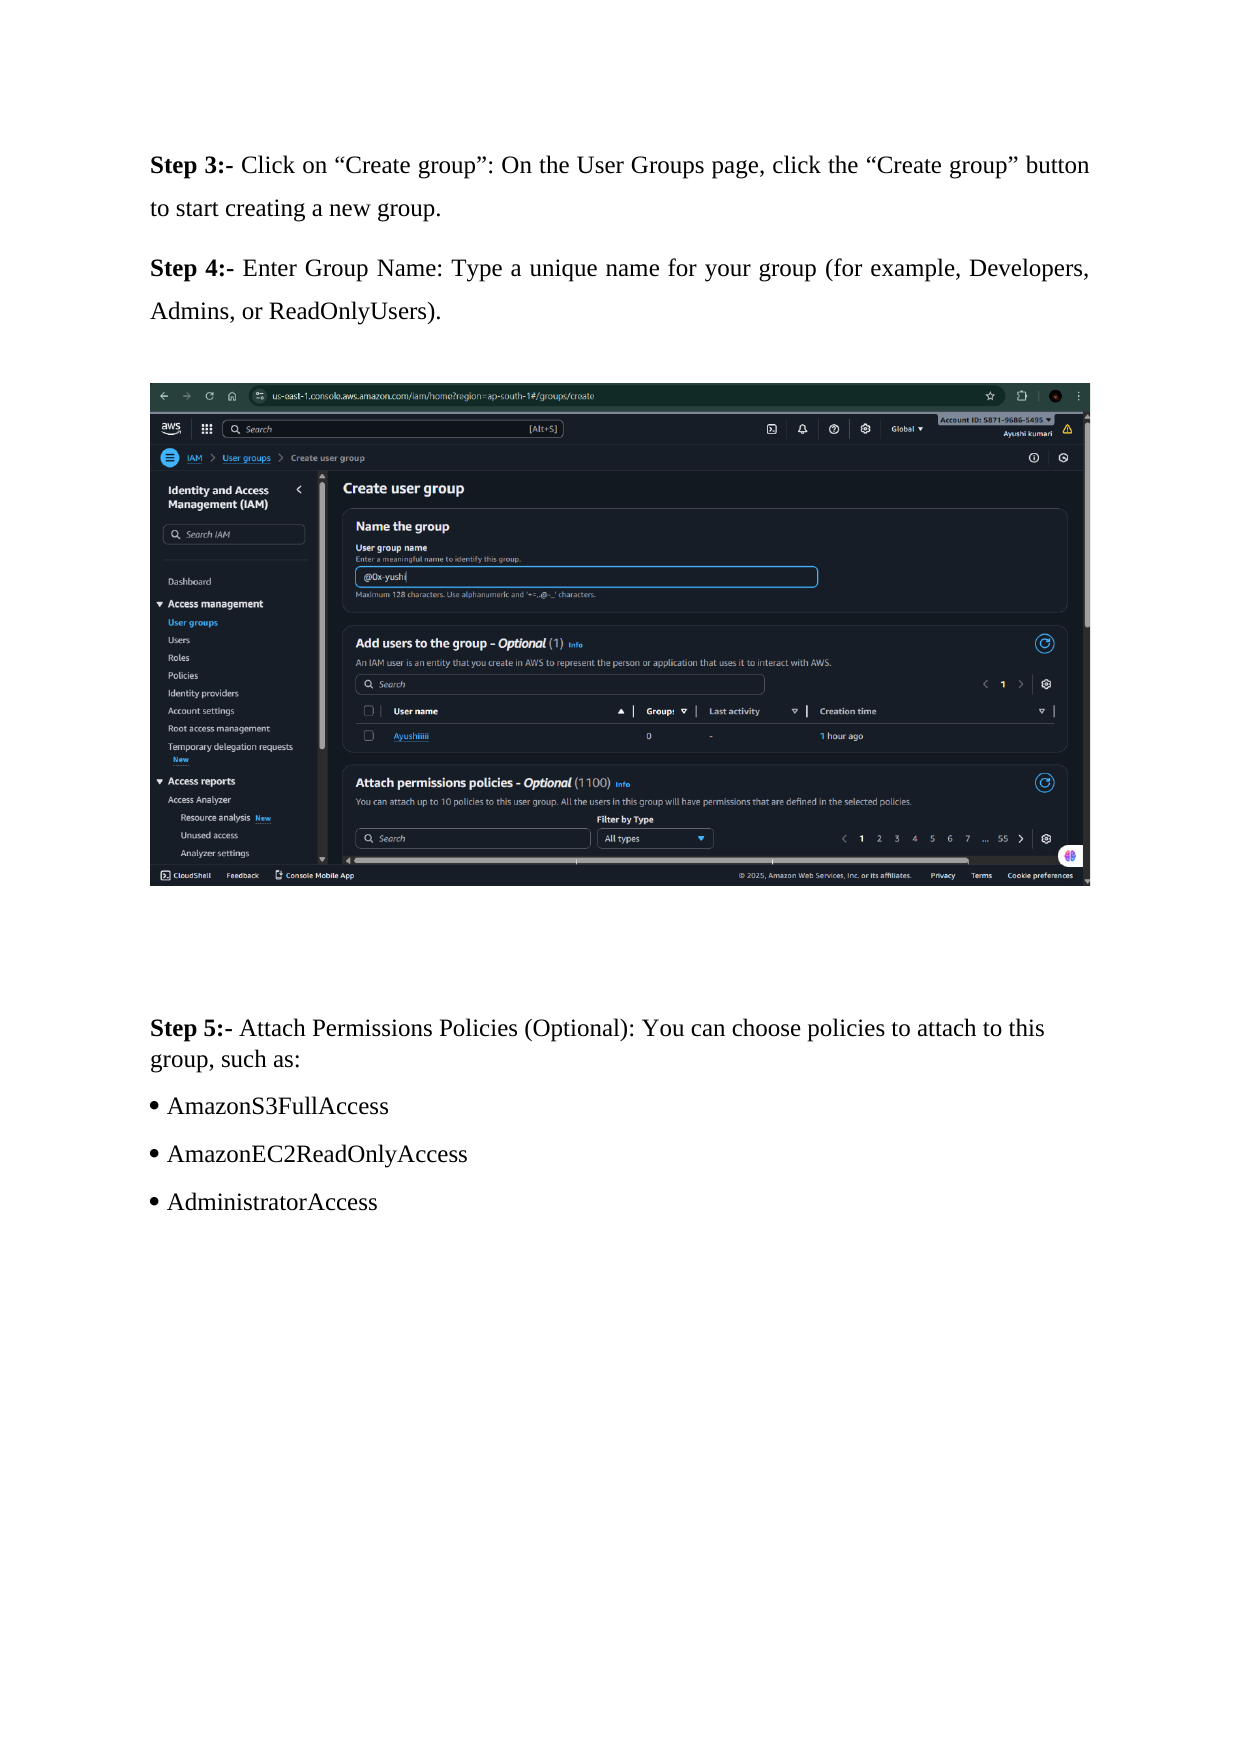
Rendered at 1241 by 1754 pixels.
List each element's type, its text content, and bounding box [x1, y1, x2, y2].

text AdministratorAccess [150, 1187, 1090, 1216]
text Step 4:- Enter Group Name: Type a unique name for your group (for example, Developers, Admins, or ReadOnlyUsers). [150, 253, 1090, 325]
text Step 5:- Attach Permissions Policies (Optional): You can choose policies to attach to this group, such as: [150, 1013, 1090, 1072]
picture [150, 383, 1091, 886]
text Step 3:- Click on “Create group”: On the User Groups page, click the “Create group” button to start creating a new group. [150, 150, 1090, 222]
text AmazonS3FullAccess [150, 1091, 1090, 1120]
text AmazonEC2ReadOnlyAccess [150, 1139, 1090, 1168]
